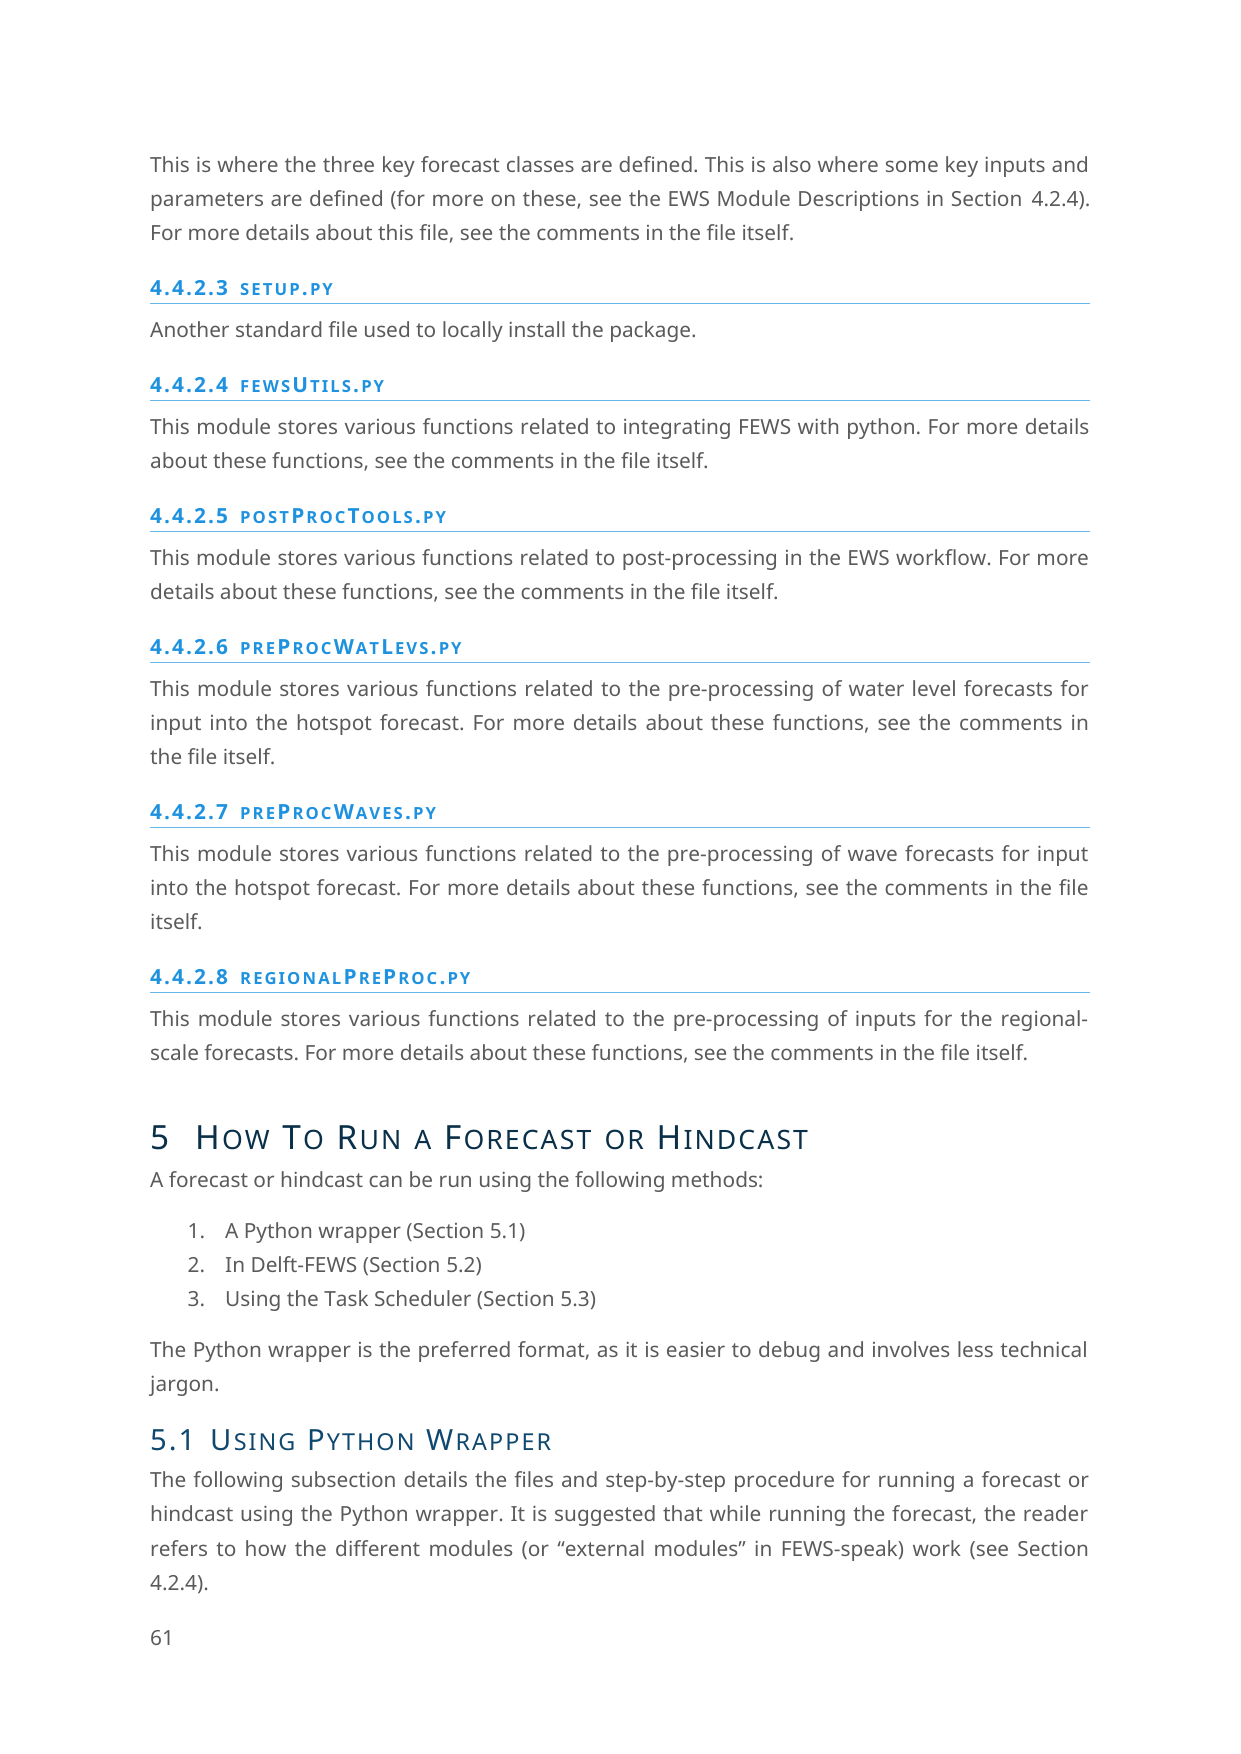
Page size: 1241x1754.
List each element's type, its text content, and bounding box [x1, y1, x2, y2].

text This module stores various functions related to the pre-processing of water level forecasts for input into the hotspot forecast. For more details about these functions, see the comments in the file itself. [150, 674, 1090, 770]
text Another standard file used to locally install the package. [150, 315, 1090, 343]
text This module stores various functions related to the pre-processing of wave forecasts for input into the hotspot forecast. For more details about these functions, see the comments in the file itself. [150, 839, 1090, 935]
text This module stores various functions related to the pre-processing of inputs for the regional-scale forecasts. For more details about these functions, see the comments in the file itself. [150, 1004, 1090, 1066]
list A Python wrapper (Section 5.1) [187, 1216, 1090, 1244]
subtitle setup.py [150, 273, 1090, 303]
subtitle regionalPreProc.py [150, 962, 1090, 992]
text A forecast or hindcast can be run using the following methods: [150, 1165, 1090, 1194]
text The Python wrapper is the preferred format, as it is easier to debug and involves less technical jargon. [150, 1335, 1090, 1397]
subtitle Using Python Wrapper [150, 1419, 1090, 1459]
subtitle postProcTools.py [150, 501, 1090, 531]
subtitle preProcWatLevs.py [150, 632, 1090, 662]
subtitle fewsUtils.py [150, 370, 1090, 400]
text This module stores various functions related to post-processing in the EWS workflow. For more details about these functions, see the comments in the file itself. [150, 543, 1090, 605]
list Using the Task Scheduler (Section 5.3) [187, 1284, 1090, 1312]
text This module stores various functions related to integrating FEWS with python. For more details about these functions, see the comments in the file itself. [150, 412, 1090, 474]
subtitle How To Run a Forecast or Hindcast [150, 1113, 1090, 1159]
subtitle preProcWaves.py [150, 797, 1090, 827]
list In Delft-FEWS (Section 5.2) [187, 1250, 1090, 1278]
text This is where the three key forecast classes are defined. This is also where some key inputs and parameters are defined (for more on these, see the EWS Module Descriptions in Section 4.2.4). For more details about this file, see the comments in the file itself. [150, 150, 1090, 247]
text The following subsection details the files and step-by-step procedure for running a forecast or hindcast using the Python wrapper. It is suggested that while running the forecast, the reader refers to how the different modules (or “external modules” in FEWS-speak) work (see Section 4.2.4). [150, 1466, 1090, 1596]
